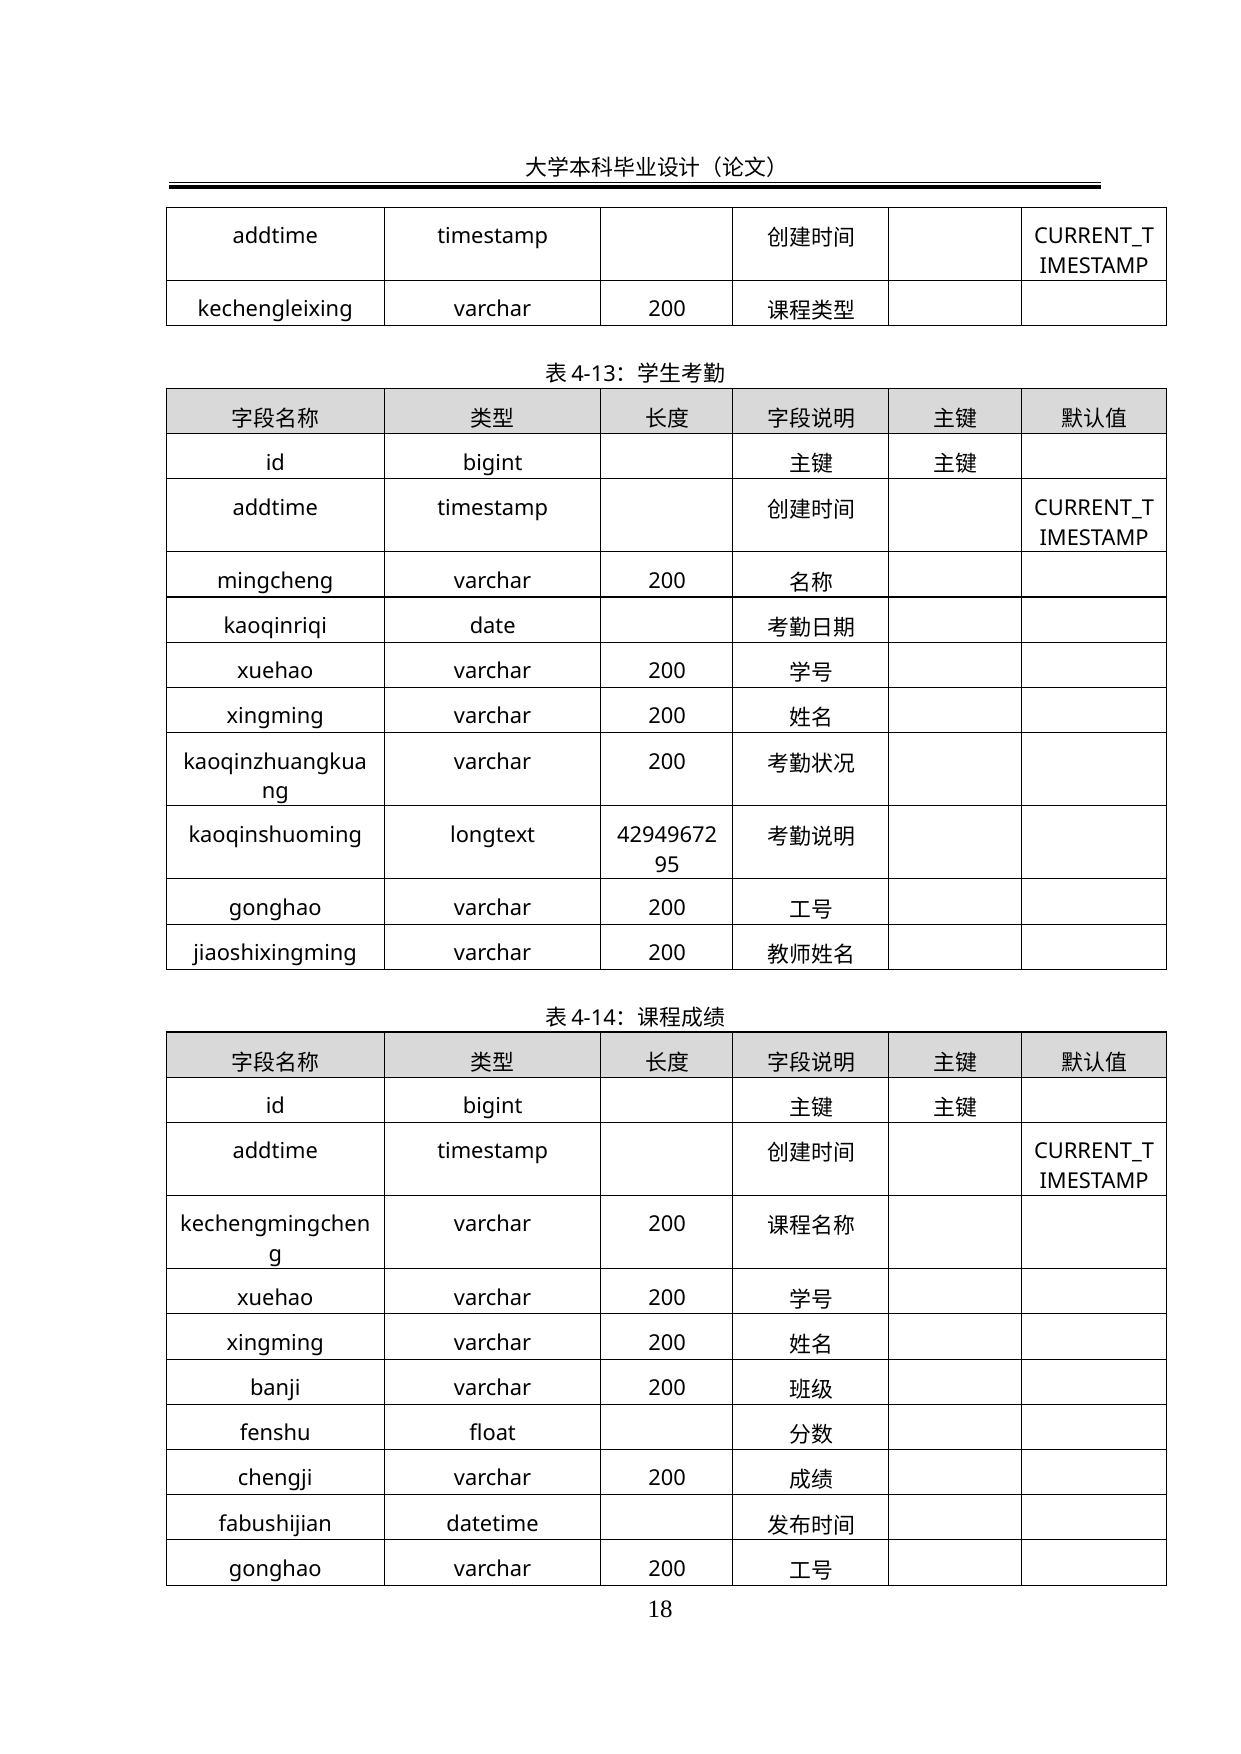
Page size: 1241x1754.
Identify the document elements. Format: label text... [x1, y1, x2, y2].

table_cell varchar [385, 643, 600, 687]
table_cell kaoqinriqi [167, 598, 384, 642]
table_header 类型 [385, 1033, 600, 1077]
table_cell 200 [601, 925, 732, 969]
table_cell varchar [385, 1450, 600, 1494]
table_cell bigint [385, 1078, 600, 1122]
table_cell [889, 1405, 1021, 1449]
table_cell kaoqinshuoming [167, 806, 384, 878]
table_cell 200 [601, 552, 732, 596]
table_cell 学号 [733, 1269, 888, 1313]
table_cell [1022, 1495, 1166, 1539]
table_cell 课程类型 [733, 281, 888, 325]
table_cell 创建时间 [733, 208, 888, 280]
table_header 字段说明 [733, 389, 888, 433]
table_cell kaoqinzhuangkuang [167, 733, 384, 805]
table_cell [1022, 806, 1166, 878]
table_cell [601, 208, 732, 280]
table_cell varchar [385, 281, 600, 325]
table_cell varchar [385, 688, 600, 732]
table_cell float [385, 1405, 600, 1449]
table_cell 200 [601, 1360, 732, 1404]
table_cell 200 [601, 1314, 732, 1358]
table_cell [1022, 879, 1166, 923]
table_cell jiaoshixingming [167, 925, 384, 969]
table_cell timestamp [385, 479, 600, 551]
table_cell mingcheng [167, 552, 384, 596]
table_cell id [167, 434, 384, 478]
table_cell xingming [167, 688, 384, 732]
text 表4-13：学生考勤 [177, 356, 1092, 388]
table_cell kechengleixing [167, 281, 384, 325]
table_cell [1022, 281, 1166, 325]
table_cell [889, 1196, 1021, 1268]
table_cell fenshu [167, 1405, 384, 1449]
table_cell varchar [385, 879, 600, 923]
table_cell 成绩 [733, 1450, 888, 1494]
table_cell [889, 643, 1021, 687]
table_cell 课程名称 [733, 1196, 888, 1268]
table_cell varchar [385, 1269, 600, 1313]
table_cell [889, 1450, 1021, 1494]
table_cell varchar [385, 552, 600, 596]
table_cell datetime [385, 1495, 600, 1539]
table_cell [1022, 733, 1166, 805]
table_header 默认值 [1022, 1033, 1166, 1077]
table_header 长度 [601, 389, 732, 433]
table_cell [601, 1405, 732, 1449]
table_cell addtime [167, 479, 384, 551]
table_cell CURRENT_TIMESTAMP [1022, 208, 1166, 280]
table_cell gonghao [167, 879, 384, 923]
table_cell 主键 [733, 1078, 888, 1122]
table_cell 4294967295 [601, 806, 732, 878]
table_cell 200 [601, 1269, 732, 1313]
table_cell [1022, 1269, 1166, 1313]
table_cell varchar [385, 1360, 600, 1404]
table_cell [1022, 1196, 1166, 1268]
table_cell 主键 [889, 1078, 1021, 1122]
table_cell bigint [385, 434, 600, 478]
table_cell varchar [385, 1196, 600, 1268]
table_cell 教师姓名 [733, 925, 888, 969]
table_cell [889, 688, 1021, 732]
table_cell addtime [167, 1123, 384, 1195]
table_cell [889, 479, 1021, 551]
table_cell 分数 [733, 1405, 888, 1449]
table_cell gonghao [167, 1540, 384, 1584]
table_cell 工号 [733, 1540, 888, 1584]
table_cell [889, 598, 1021, 642]
table_cell xuehao [167, 643, 384, 687]
table_cell date [385, 598, 600, 642]
table_cell 200 [601, 281, 732, 325]
table_cell [889, 1269, 1021, 1313]
table_header 长度 [601, 1033, 732, 1077]
table_cell 姓名 [733, 688, 888, 732]
table_header 主键 [889, 1033, 1021, 1077]
table_cell [889, 1360, 1021, 1404]
table_cell [889, 281, 1021, 325]
table_cell CURRENT_TIMESTAMP [1022, 1123, 1166, 1195]
table_cell 工号 [733, 879, 888, 923]
table_cell id [167, 1078, 384, 1122]
table_cell addtime [167, 208, 384, 280]
table_cell [889, 552, 1021, 596]
table_cell 200 [601, 1196, 732, 1268]
table_cell 200 [601, 879, 732, 923]
table_cell 学号 [733, 643, 888, 687]
table_cell 名称 [733, 552, 888, 596]
table_cell [889, 879, 1021, 923]
table_cell varchar [385, 1540, 600, 1584]
table_cell [601, 434, 732, 478]
table_cell longtext [385, 806, 600, 878]
table_header 主键 [889, 389, 1021, 433]
table_cell [889, 806, 1021, 878]
table_cell [601, 1495, 732, 1539]
table_cell [1022, 643, 1166, 687]
table_cell [889, 925, 1021, 969]
table_cell [601, 1078, 732, 1122]
table_cell 考勤说明 [733, 806, 888, 878]
table_cell [1022, 552, 1166, 596]
table_header 字段说明 [733, 1033, 888, 1077]
table_cell xingming [167, 1314, 384, 1358]
table_cell xuehao [167, 1269, 384, 1313]
text 表4-14：课程成绩 [177, 999, 1092, 1031]
table_cell [1022, 1078, 1166, 1122]
table_cell chengji [167, 1450, 384, 1494]
table_cell 200 [601, 643, 732, 687]
table_cell CURRENT_TIMESTAMP [1022, 479, 1166, 551]
table_cell 200 [601, 1450, 732, 1494]
table_cell [889, 733, 1021, 805]
table_cell [1022, 925, 1166, 969]
table_cell [889, 1314, 1021, 1358]
table_cell 班级 [733, 1360, 888, 1404]
table_header 字段名称 [167, 1033, 384, 1077]
table_header 字段名称 [167, 389, 384, 433]
table_cell kechengmingcheng [167, 1196, 384, 1268]
table_cell [1022, 688, 1166, 732]
table_cell [1022, 434, 1166, 478]
table_cell 发布时间 [733, 1495, 888, 1539]
table_cell 200 [601, 688, 732, 732]
table_cell [1022, 598, 1166, 642]
table_cell fabushijian [167, 1495, 384, 1539]
table_cell [1022, 1360, 1166, 1404]
table_cell [601, 598, 732, 642]
table_cell banji [167, 1360, 384, 1404]
table_cell [889, 1123, 1021, 1195]
table_cell timestamp [385, 208, 600, 280]
table_cell [1022, 1314, 1166, 1358]
table_cell [1022, 1405, 1166, 1449]
table_cell varchar [385, 733, 600, 805]
table_cell 200 [601, 733, 732, 805]
table_cell 创建时间 [733, 1123, 888, 1195]
table_cell [889, 208, 1021, 280]
table_cell varchar [385, 925, 600, 969]
table_cell 主键 [733, 434, 888, 478]
table_header 默认值 [1022, 389, 1166, 433]
table_cell [601, 1123, 732, 1195]
table_cell varchar [385, 1314, 600, 1358]
table_cell [889, 1540, 1021, 1584]
table_cell [601, 479, 732, 551]
table_cell 姓名 [733, 1314, 888, 1358]
table_cell [1022, 1540, 1166, 1584]
table_cell 考勤日期 [733, 598, 888, 642]
table_cell 200 [601, 1540, 732, 1584]
table_cell [1022, 1450, 1166, 1494]
table_cell [889, 1495, 1021, 1539]
table_header 类型 [385, 389, 600, 433]
table_cell timestamp [385, 1123, 600, 1195]
table_cell 考勤状况 [733, 733, 888, 805]
table_cell 主键 [889, 434, 1021, 478]
table_cell 创建时间 [733, 479, 888, 551]
